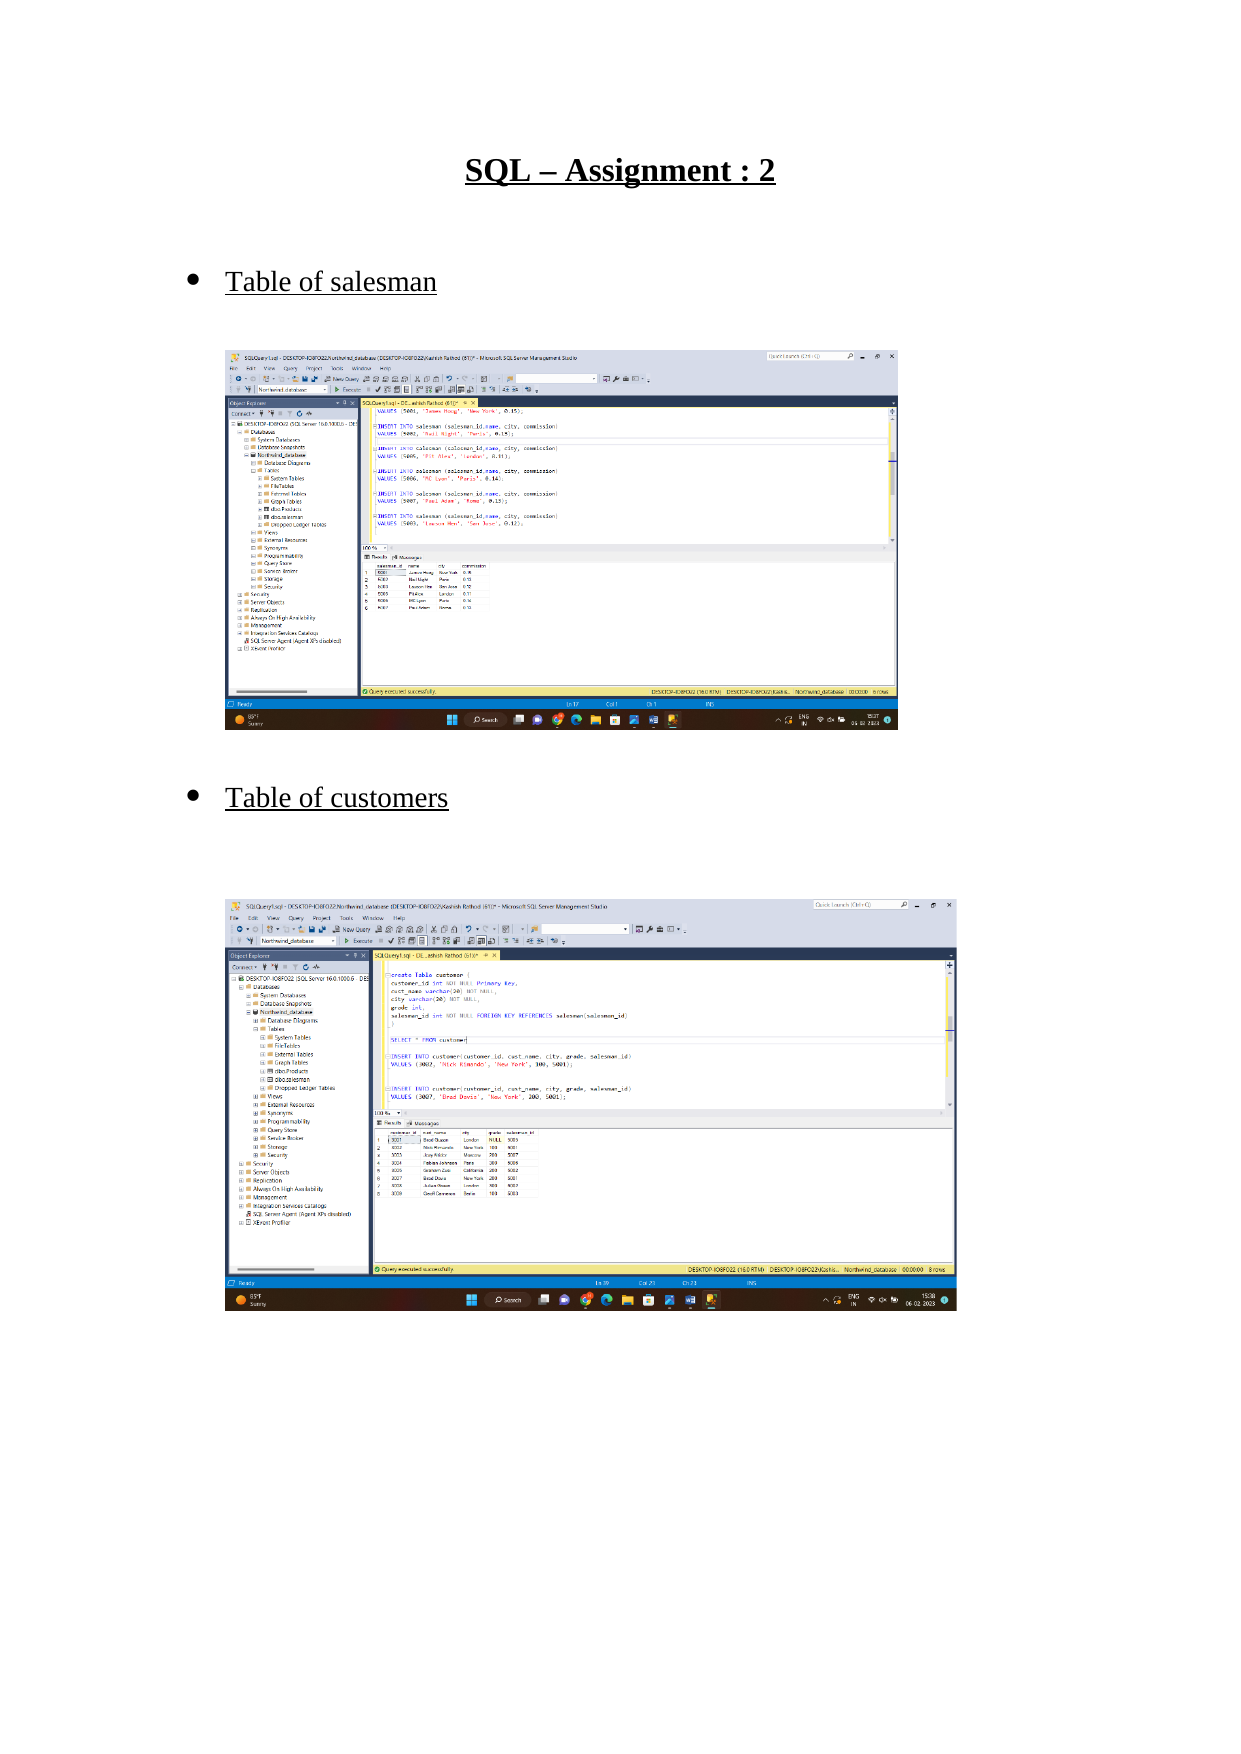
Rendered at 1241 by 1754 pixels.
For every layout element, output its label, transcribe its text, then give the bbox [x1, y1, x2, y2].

picture [225, 350, 898, 730]
list Table of customers [187, 780, 1090, 814]
picture [225, 899, 957, 1311]
list Table of salesman [187, 264, 1090, 299]
text SQL – Assignment : 2 [150, 150, 1090, 188]
